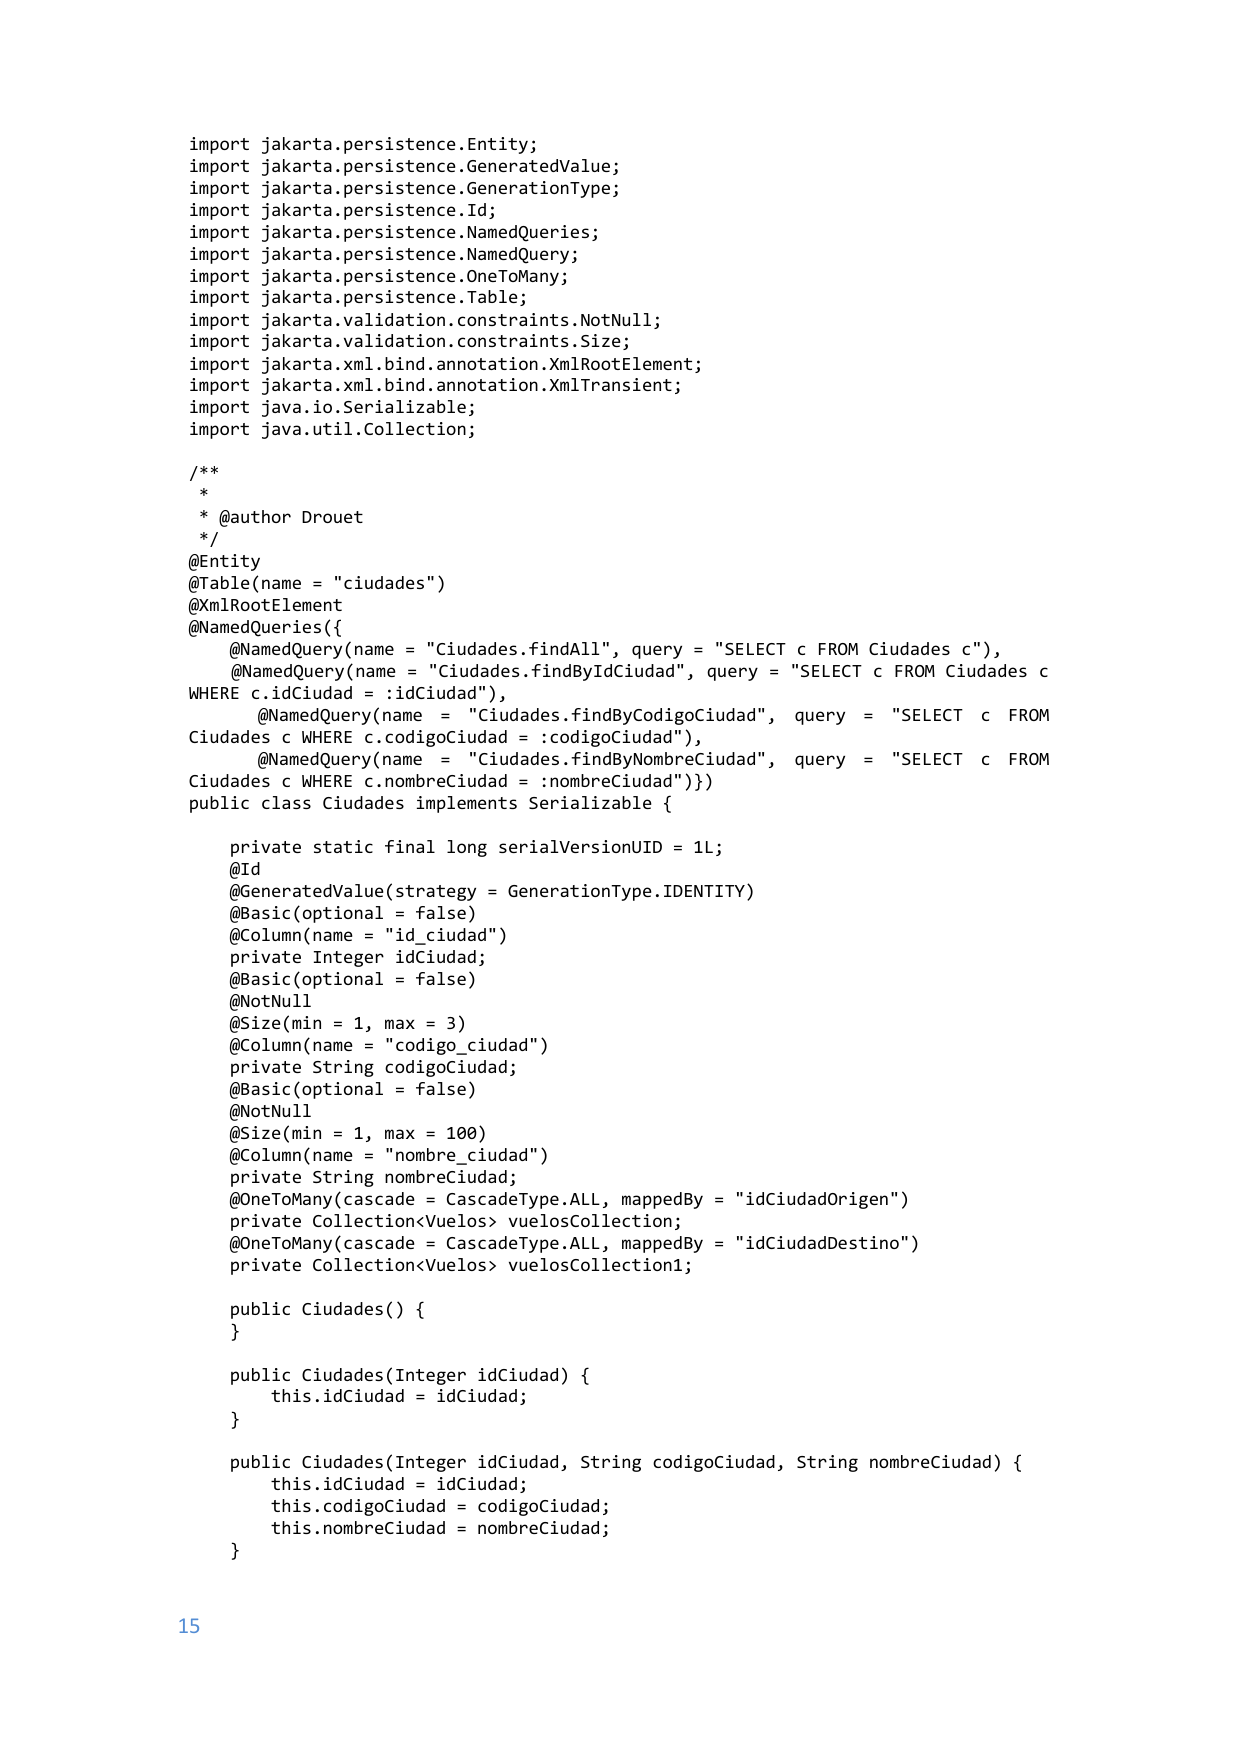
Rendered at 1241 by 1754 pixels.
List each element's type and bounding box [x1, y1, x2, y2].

table_header [177, 133, 1062, 1583]
